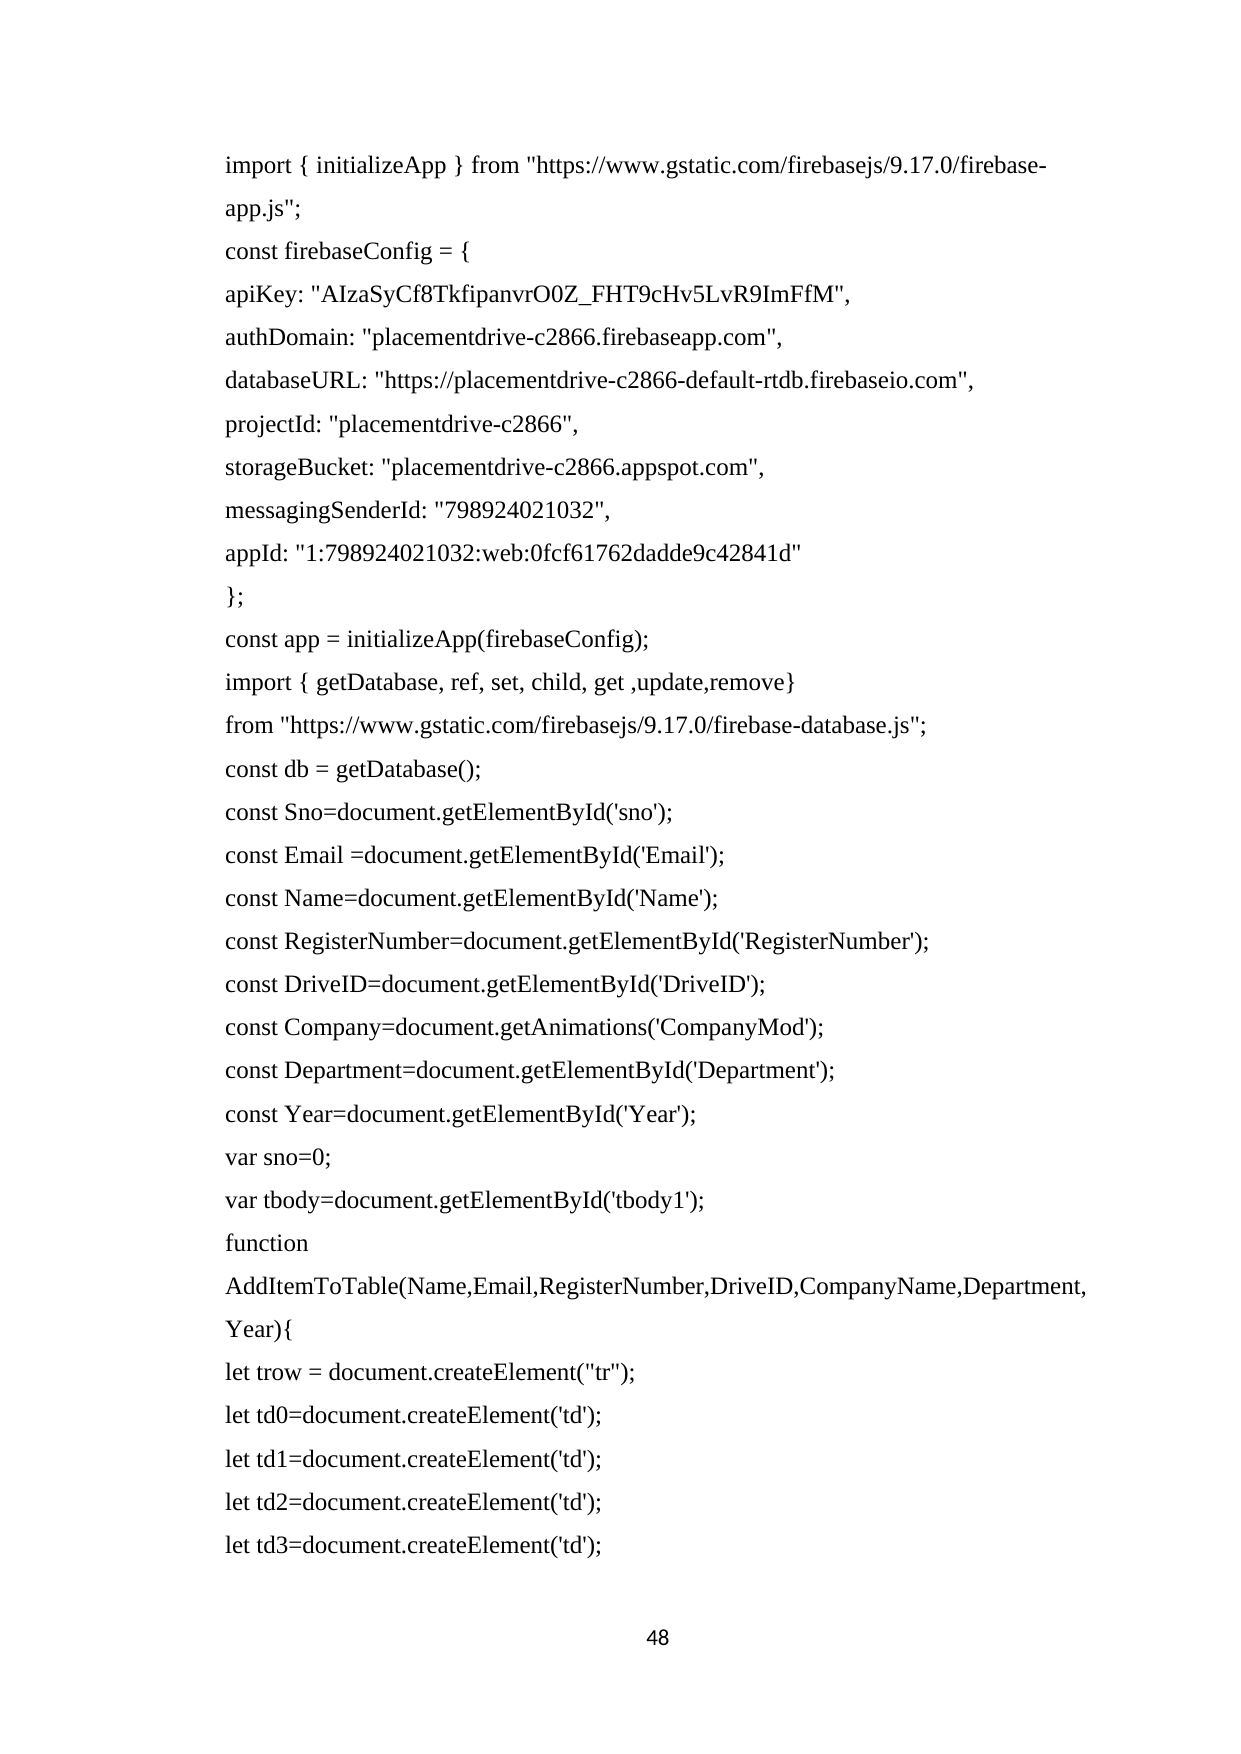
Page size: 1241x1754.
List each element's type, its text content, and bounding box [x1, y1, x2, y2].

text from "https://www.gstatic.com/firebasejs/9.17.0/firebase-database.js"; [225, 711, 1090, 739]
text let td0=document.createElement('td'); [225, 1401, 1090, 1429]
text apiKey: "AIzaSyCf8TkfipanvrO0Z_FHT9cHv5LvR9ImFfM", [225, 279, 1090, 308]
text storageBucket: "placementdrive-c2866.appspot.com", [225, 452, 1090, 481]
text appId: "1:798924021032:web:0fcf61762dadde9c42841d" [225, 538, 1090, 567]
text let td2=document.createElement('td'); [225, 1487, 1090, 1516]
text const RegisterNumber=document.getElementById('RegisterNumber'); [225, 926, 1090, 955]
text const Year=document.getElementById('Year'); [225, 1099, 1090, 1127]
text var tbody=document.getElementById('tbody1'); [225, 1185, 1090, 1214]
text function AddItemToTable(Name,Email,RegisterNumber,DriveID,CompanyName,Department,Year){ [225, 1228, 1090, 1343]
text var sno=0; [225, 1142, 1090, 1171]
text const app = initializeApp(firebaseConfig); [225, 624, 1090, 653]
text import { getDatabase, ref, set, child, get ,update,remove} [225, 667, 1090, 696]
text const Sno=document.getElementById('sno'); [225, 797, 1090, 826]
text const Company=document.getAnimations('CompanyMod'); [225, 1012, 1090, 1041]
text let trow = document.createElement("tr"); [225, 1357, 1090, 1386]
text databaseURL: "https://placementdrive-c2866-default-rtdb.firebaseio.com", [225, 366, 1090, 394]
text const Email =document.getElementById('Email'); [225, 840, 1090, 869]
text const db = getDatabase(); [225, 754, 1090, 782]
text let td1=document.createElement('td'); [225, 1444, 1090, 1472]
text const firebaseConfig = { [225, 236, 1090, 265]
text const DriveID=document.getElementById('DriveID'); [225, 969, 1090, 998]
text const Department=document.getElementById('Department'); [225, 1056, 1090, 1084]
text }; [225, 581, 1090, 610]
text const Name=document.getElementById('Name'); [225, 883, 1090, 912]
text messagingSenderId: "798924021032", [225, 495, 1090, 524]
text let td3=document.createElement('td'); [225, 1530, 1090, 1559]
text projectId: "placementdrive-c2866", [225, 409, 1090, 437]
text import { initializeApp } from "https://www.gstatic.com/firebasejs/9.17.0/firebase-app.js"; [225, 150, 1090, 222]
text authDomain: "placementdrive-c2866.firebaseapp.com", [225, 322, 1090, 351]
